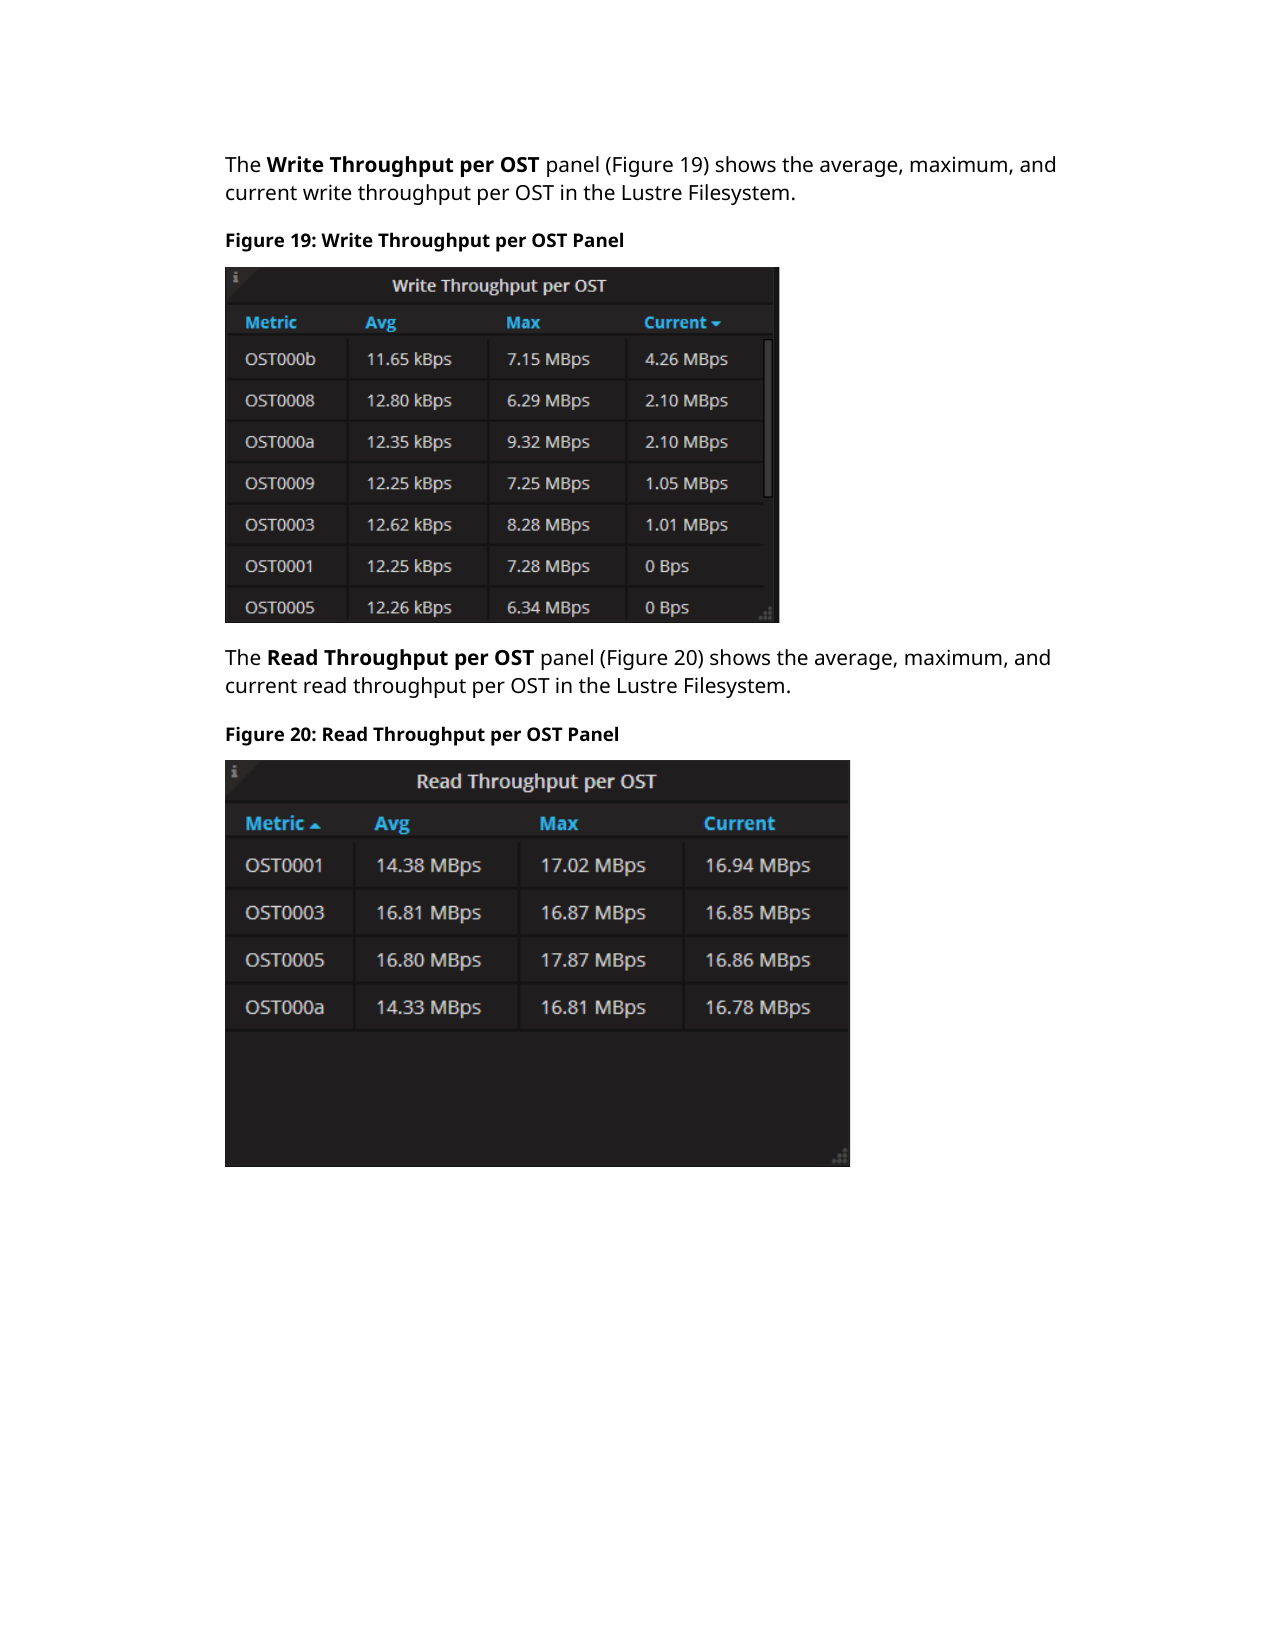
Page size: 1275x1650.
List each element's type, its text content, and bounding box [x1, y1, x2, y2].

text The Read Throughput per OST panel (Figure 20) shows the average, maximum, and current read throughput per OST in the Lustre Filesystem. [225, 643, 1125, 700]
picture [225, 267, 780, 623]
text The Write Throughput per OST panel (Figure 19) shows the average, maximum, and current write throughput per OST in the Lustre Filesystem. [225, 150, 1125, 207]
picture [225, 760, 851, 1167]
text Figure 19: Write Throughput per OST Panel [225, 228, 1125, 253]
text Figure 20: Read Throughput per OST Panel [225, 721, 1125, 746]
